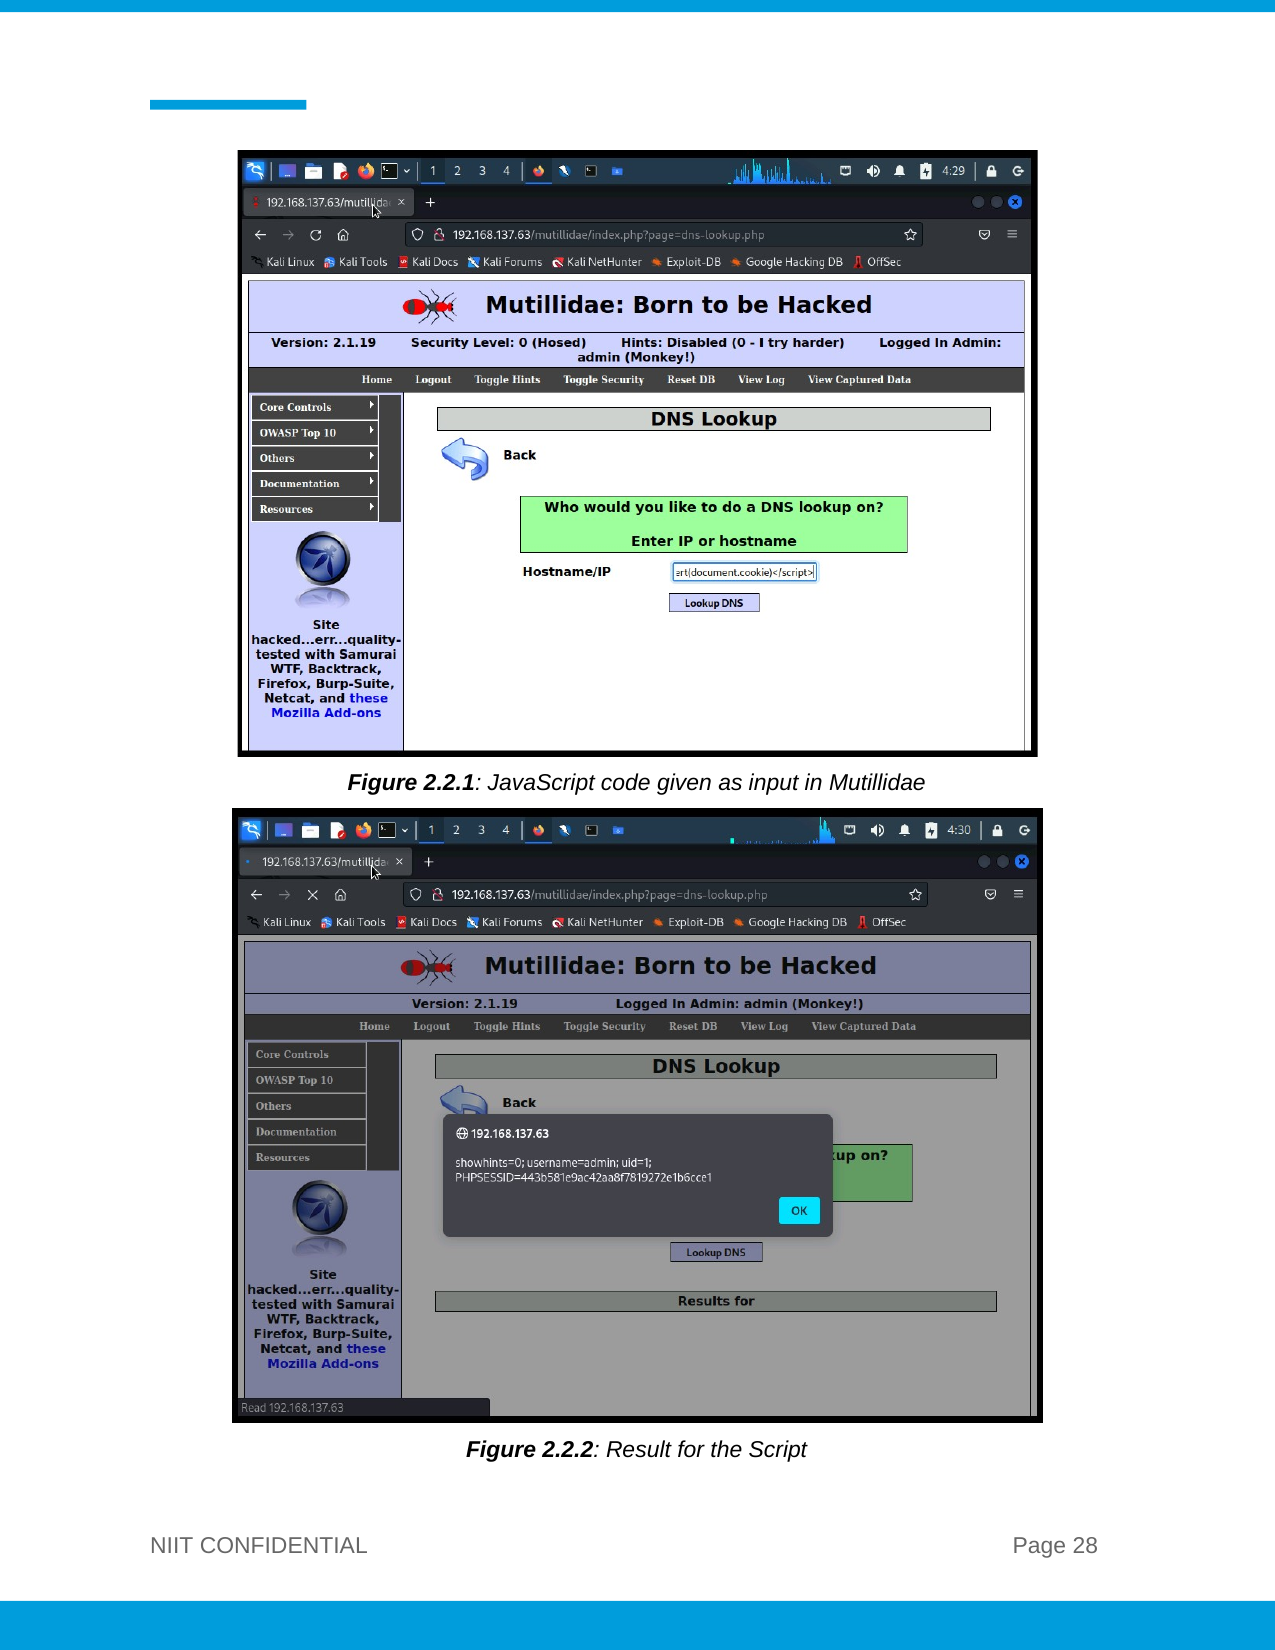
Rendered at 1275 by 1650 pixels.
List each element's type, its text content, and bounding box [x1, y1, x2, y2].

picture [232, 808, 1043, 1423]
picture [237, 150, 1038, 757]
text Figure 2.2.2: Result for the Script [150, 1436, 1125, 1462]
text Figure 2.2.1: JavaScript code given as input in Mutillidae [150, 769, 1125, 796]
